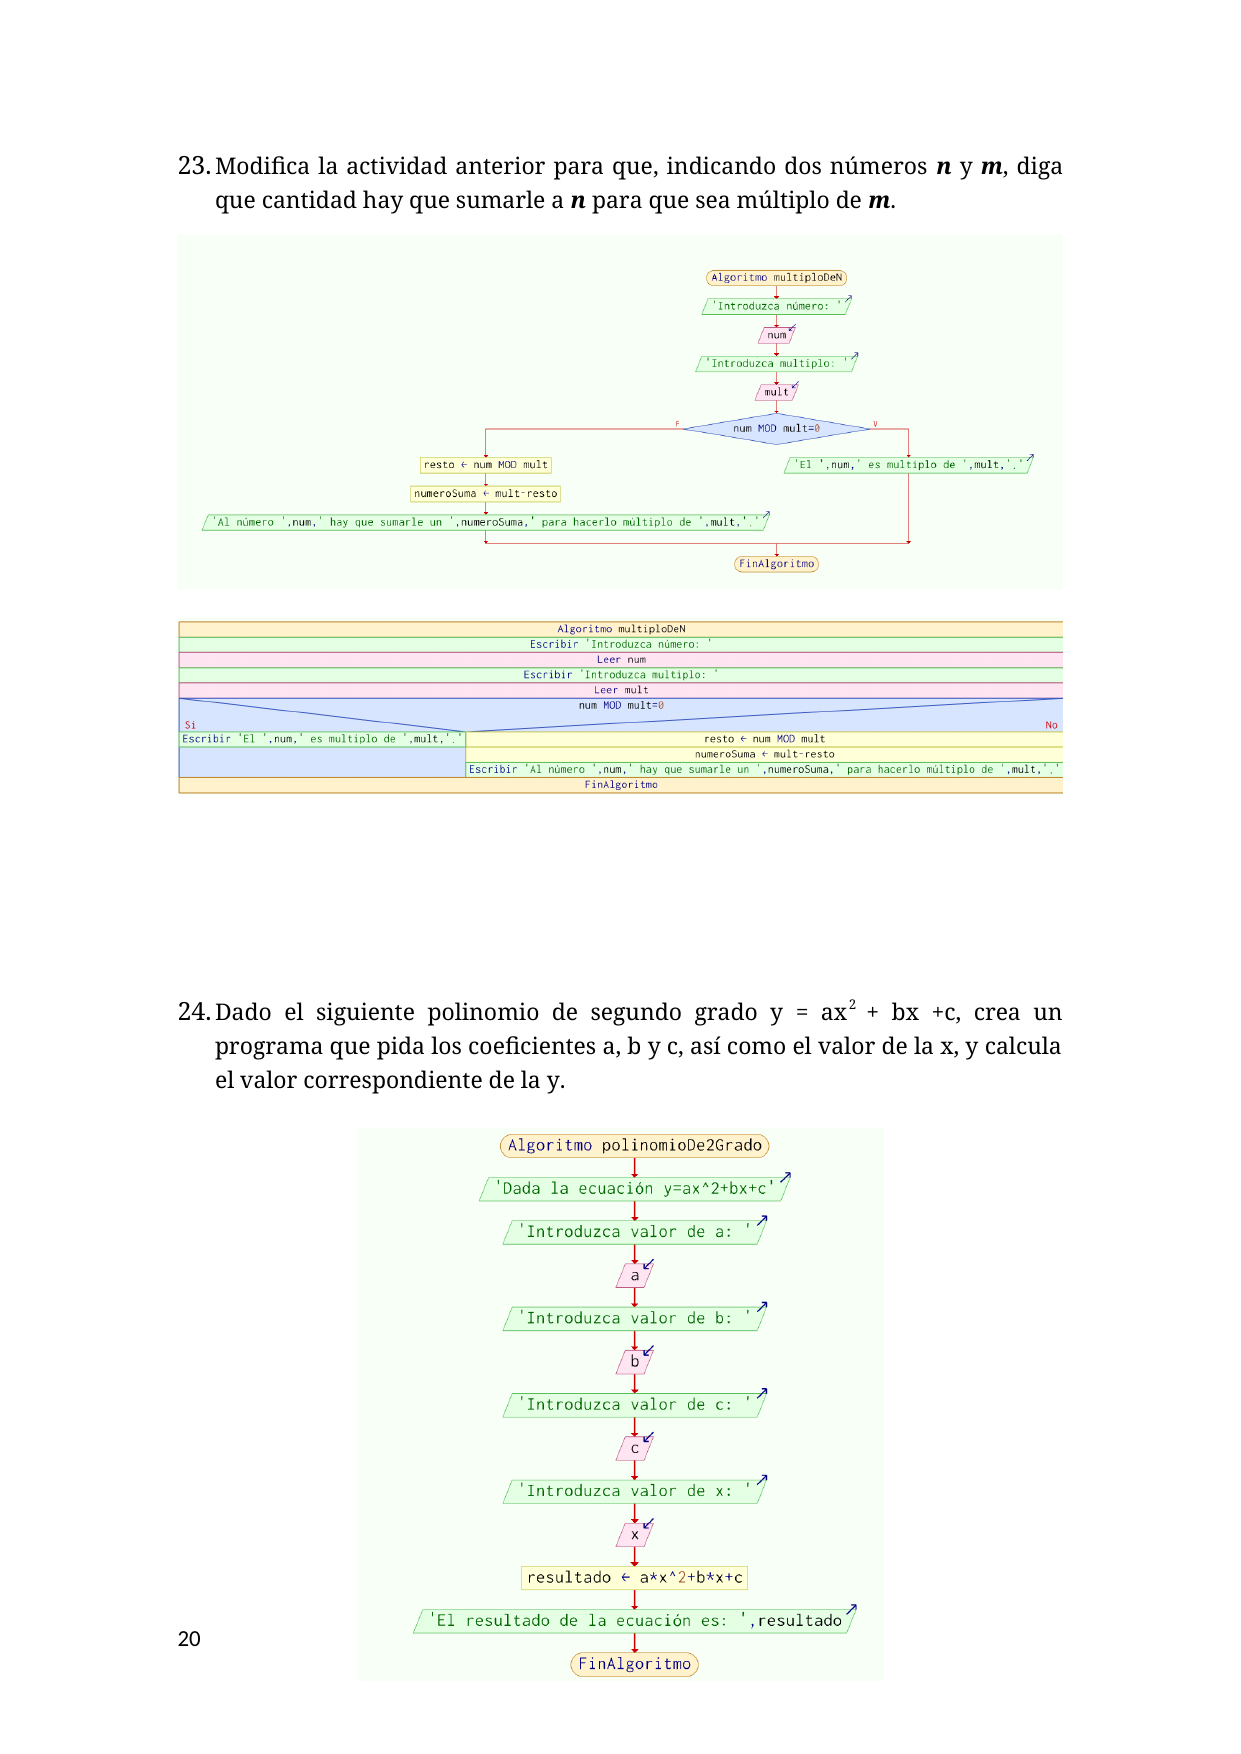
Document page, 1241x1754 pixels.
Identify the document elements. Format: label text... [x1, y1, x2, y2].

text Modifica la actividad anterior para que, indicando dos números n y m, diga que cantidad hay que sumarle a n para que sea múltiplo de m. [177, 148, 1063, 215]
picture [177, 618, 1063, 795]
picture [356, 1128, 885, 1681]
text Dado el siguiente polinomio de segundo grado y = ax2 + bx +c, crea un programa que pida los coeficientes a, b y c, así como el valor de la x, y calcula el valor correspondiente de la y. [177, 993, 1063, 1095]
picture [177, 235, 1063, 589]
